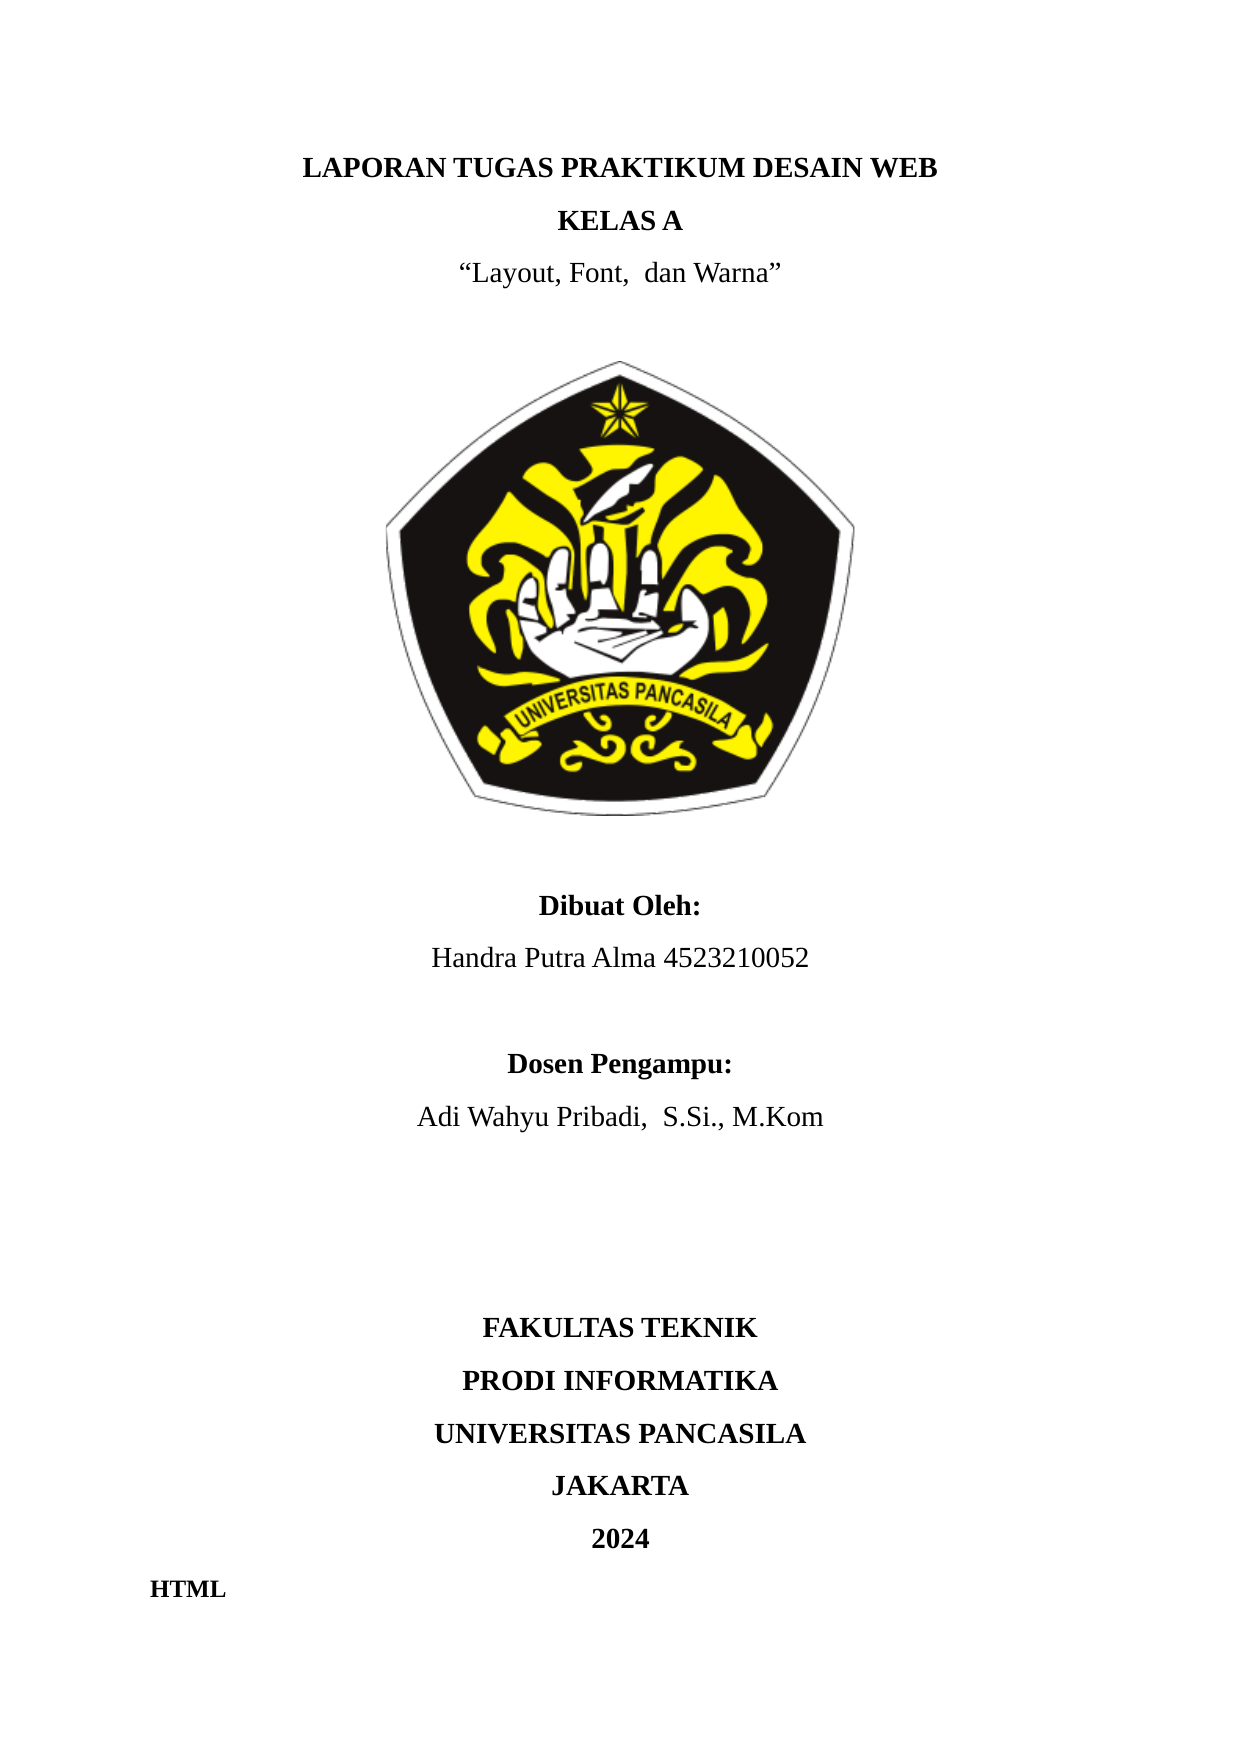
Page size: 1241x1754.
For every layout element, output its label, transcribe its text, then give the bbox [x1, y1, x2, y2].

text JAKARTA [150, 1468, 1090, 1502]
text Dibuat Oleh: [150, 888, 1090, 921]
text PRODI INFORMATIKA [150, 1363, 1090, 1396]
text Adi Wahyu Pribadi, S.Si., M.Kom [150, 1099, 1090, 1132]
text LAPORAN TUGAS PRAKTIKUM DESAIN WEB [150, 150, 1090, 183]
text HTML [150, 1574, 1090, 1603]
text “Layout, Font, dan Warna” [150, 256, 1090, 289]
text FAKULTAS TEKNIK [150, 1310, 1090, 1344]
text Dosen Pengampu: [150, 1046, 1090, 1079]
text UNIVERSITAS PANCASILA [150, 1416, 1090, 1449]
text KELAS A [150, 203, 1090, 236]
picture [385, 361, 855, 816]
text 2024 [150, 1521, 1090, 1555]
text Handra Putra Alma 4523210052 [150, 940, 1090, 974]
